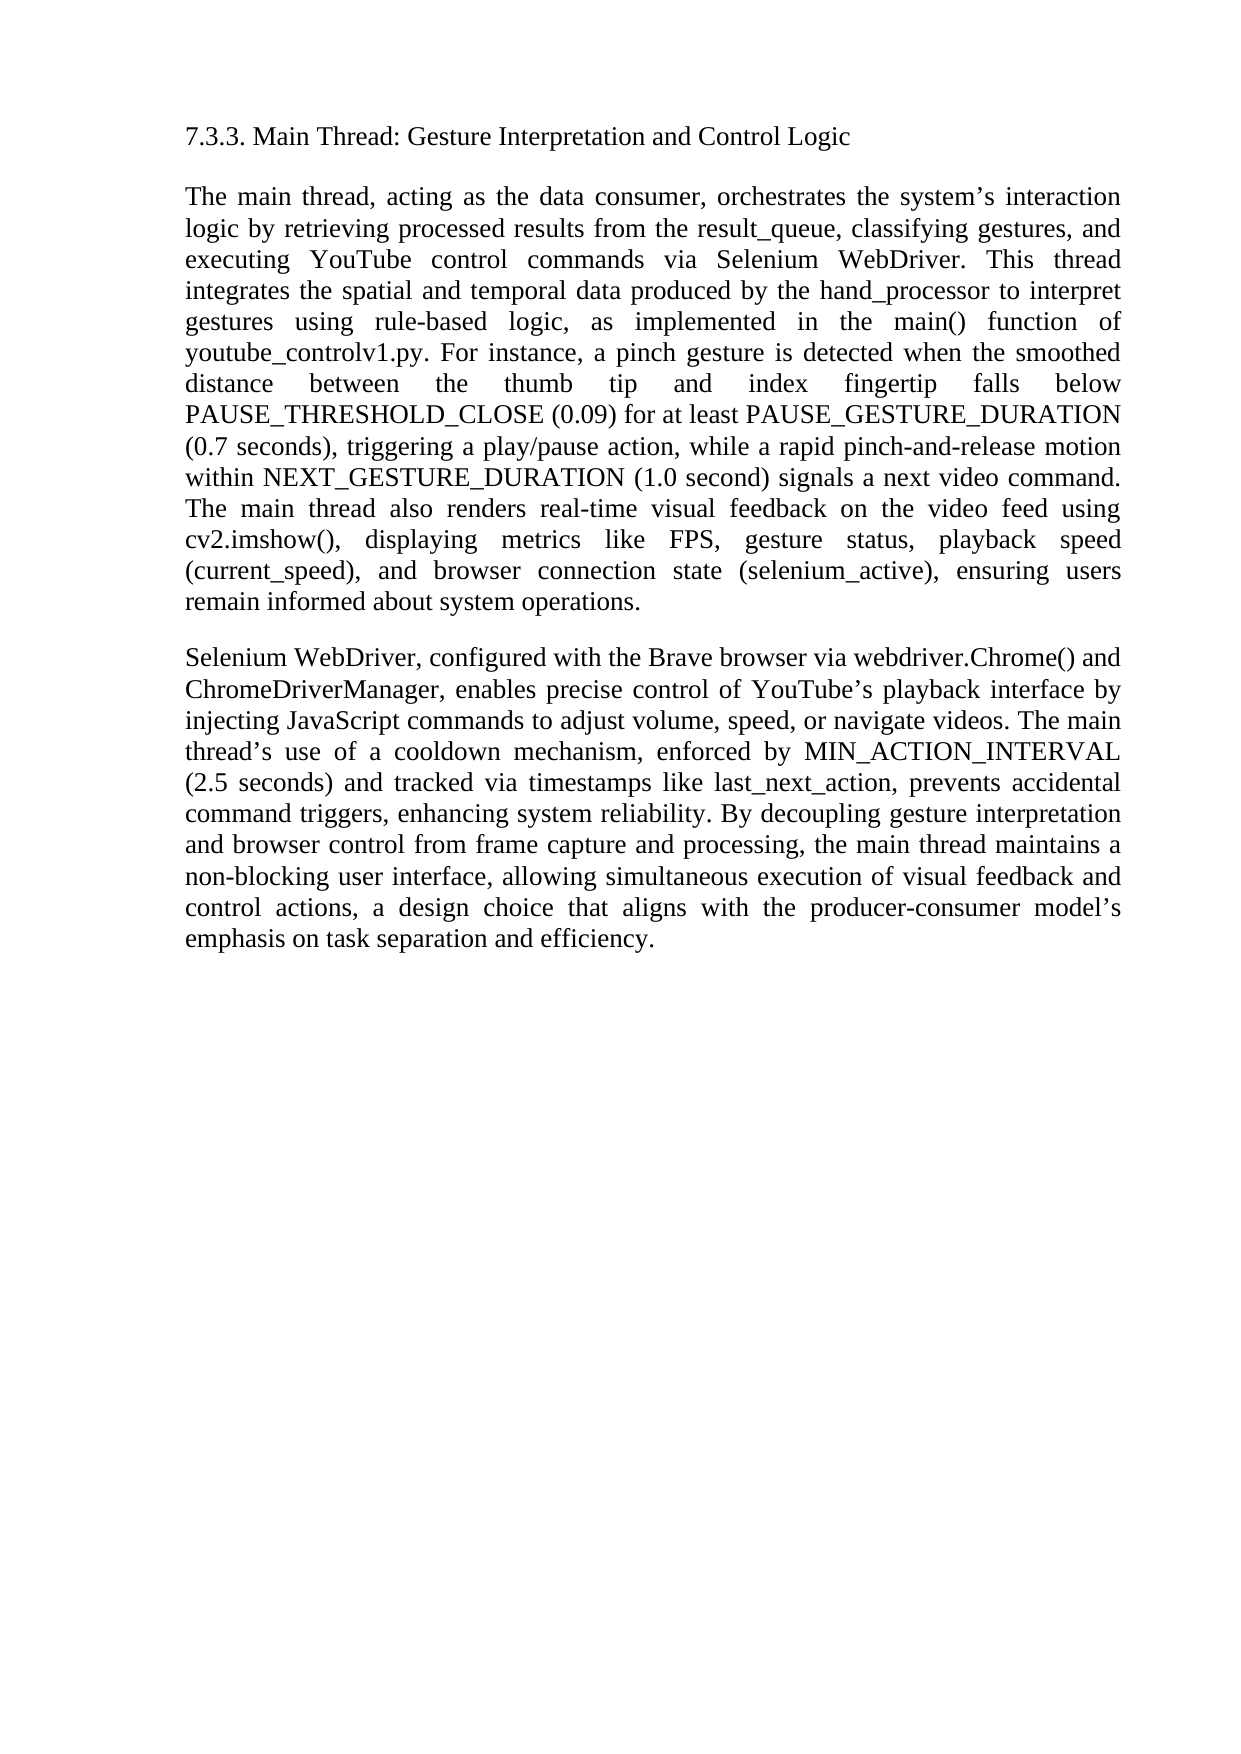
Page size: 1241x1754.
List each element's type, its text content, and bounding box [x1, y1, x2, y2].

text Selenium WebDriver, configured with the Brave browser via webdriver.Chrome() and ChromeDriverManager, enables precise control of YouTube’s playback interface by injecting JavaScript commands to adjust volume, speed, or navigate videos. The main thread’s use of a cooldown mechanism, enforced by MIN_ACTION_INTERVAL (2.5 seconds) and tracked via timestamps like last_next_action, prevents accidental command triggers, enhancing system reliability. By decoupling gesture interpretation and browser control from frame capture and processing, the main thread maintains a non-blocking user interface, allowing simultaneous execution of visual feedback and control actions, a design choice that aligns with the producer-consumer model’s emphasis on task separation and efficiency. [185, 642, 1122, 953]
subtitle 7.3.3. Main Thread: Gesture Interpretation and Control Logic [185, 120, 1122, 151]
text The main thread, acting as the data consumer, orchestrates the system’s interaction logic by retrieving processed results from the result_queue, classifying gestures, and executing YouTube control commands via Selenium WebDriver. This thread integrates the spatial and temporal data produced by the hand_processor to interpret gestures using rule-based logic, as implemented in the main() function of youtube_controlv1.py. For instance, a pinch gesture is detected when the smoothed distance between the thumb tip and index fingertip falls below PAUSE_THRESHOLD_CLOSE (0.09) for at least PAUSE_GESTURE_DURATION (0.7 seconds), triggering a play/pause action, while a rapid pinch-and-release motion within NEXT_GESTURE_DURATION (1.0 second) signals a next video command. The main thread also renders real-time visual feedback on the video feed using cv2.imshow(), displaying metrics like FPS, gesture status, playback speed (current_speed), and browser connection state (selenium_active), ensuring users remain informed about system operations. [185, 181, 1122, 617]
